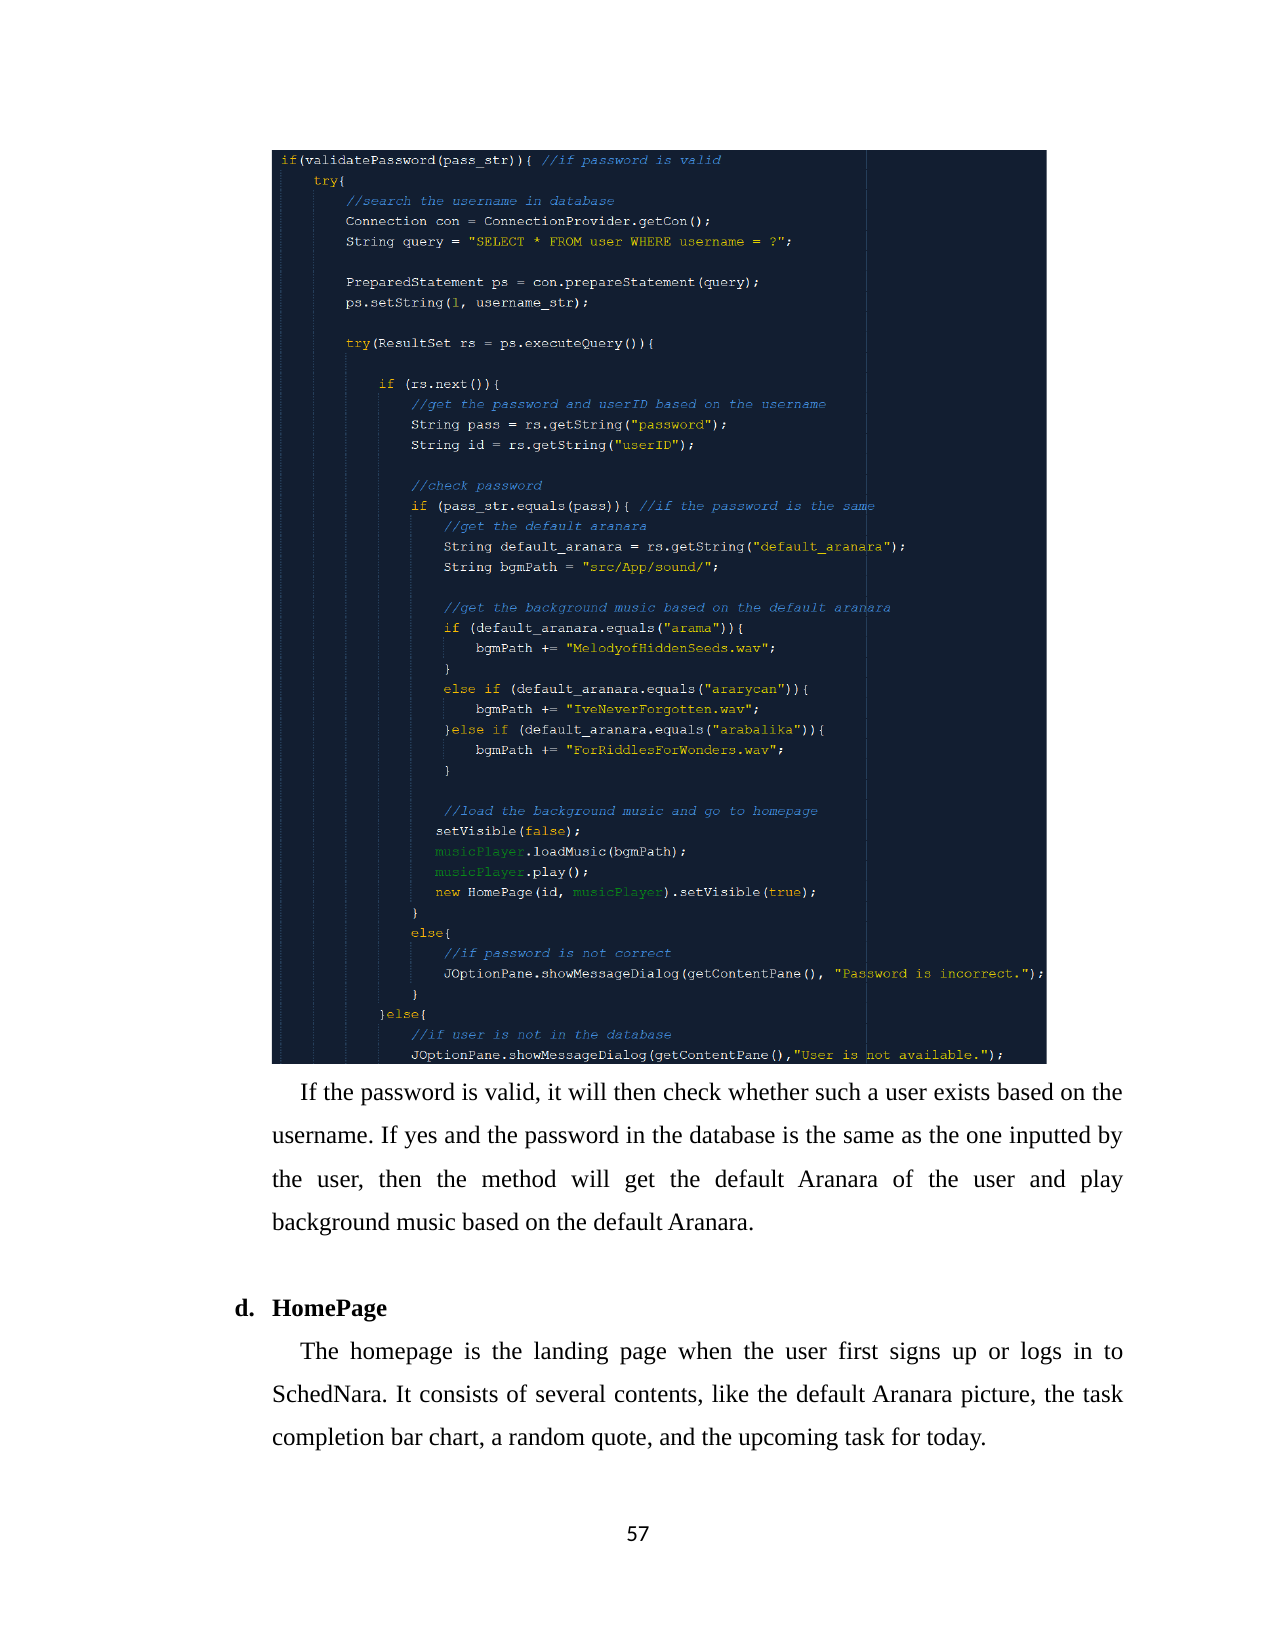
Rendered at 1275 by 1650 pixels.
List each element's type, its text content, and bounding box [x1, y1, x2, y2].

picture [271, 150, 1047, 1064]
list If the password is valid, it will then check whether such a user exists based on the username. If yes and the password in the database is the same as the one inputted by the user, then the method will get the default Aranara of the user and play background music based on the default Aranara. [272, 1077, 1125, 1236]
list The homepage is the landing page when the user first signs up or logs in to SchedNara. It consists of several contents, like the default Aranara picture, the task completion bar chart, a random quote, and the upcoming task for today. [272, 1336, 1125, 1451]
list HomePage [234, 1293, 1125, 1322]
